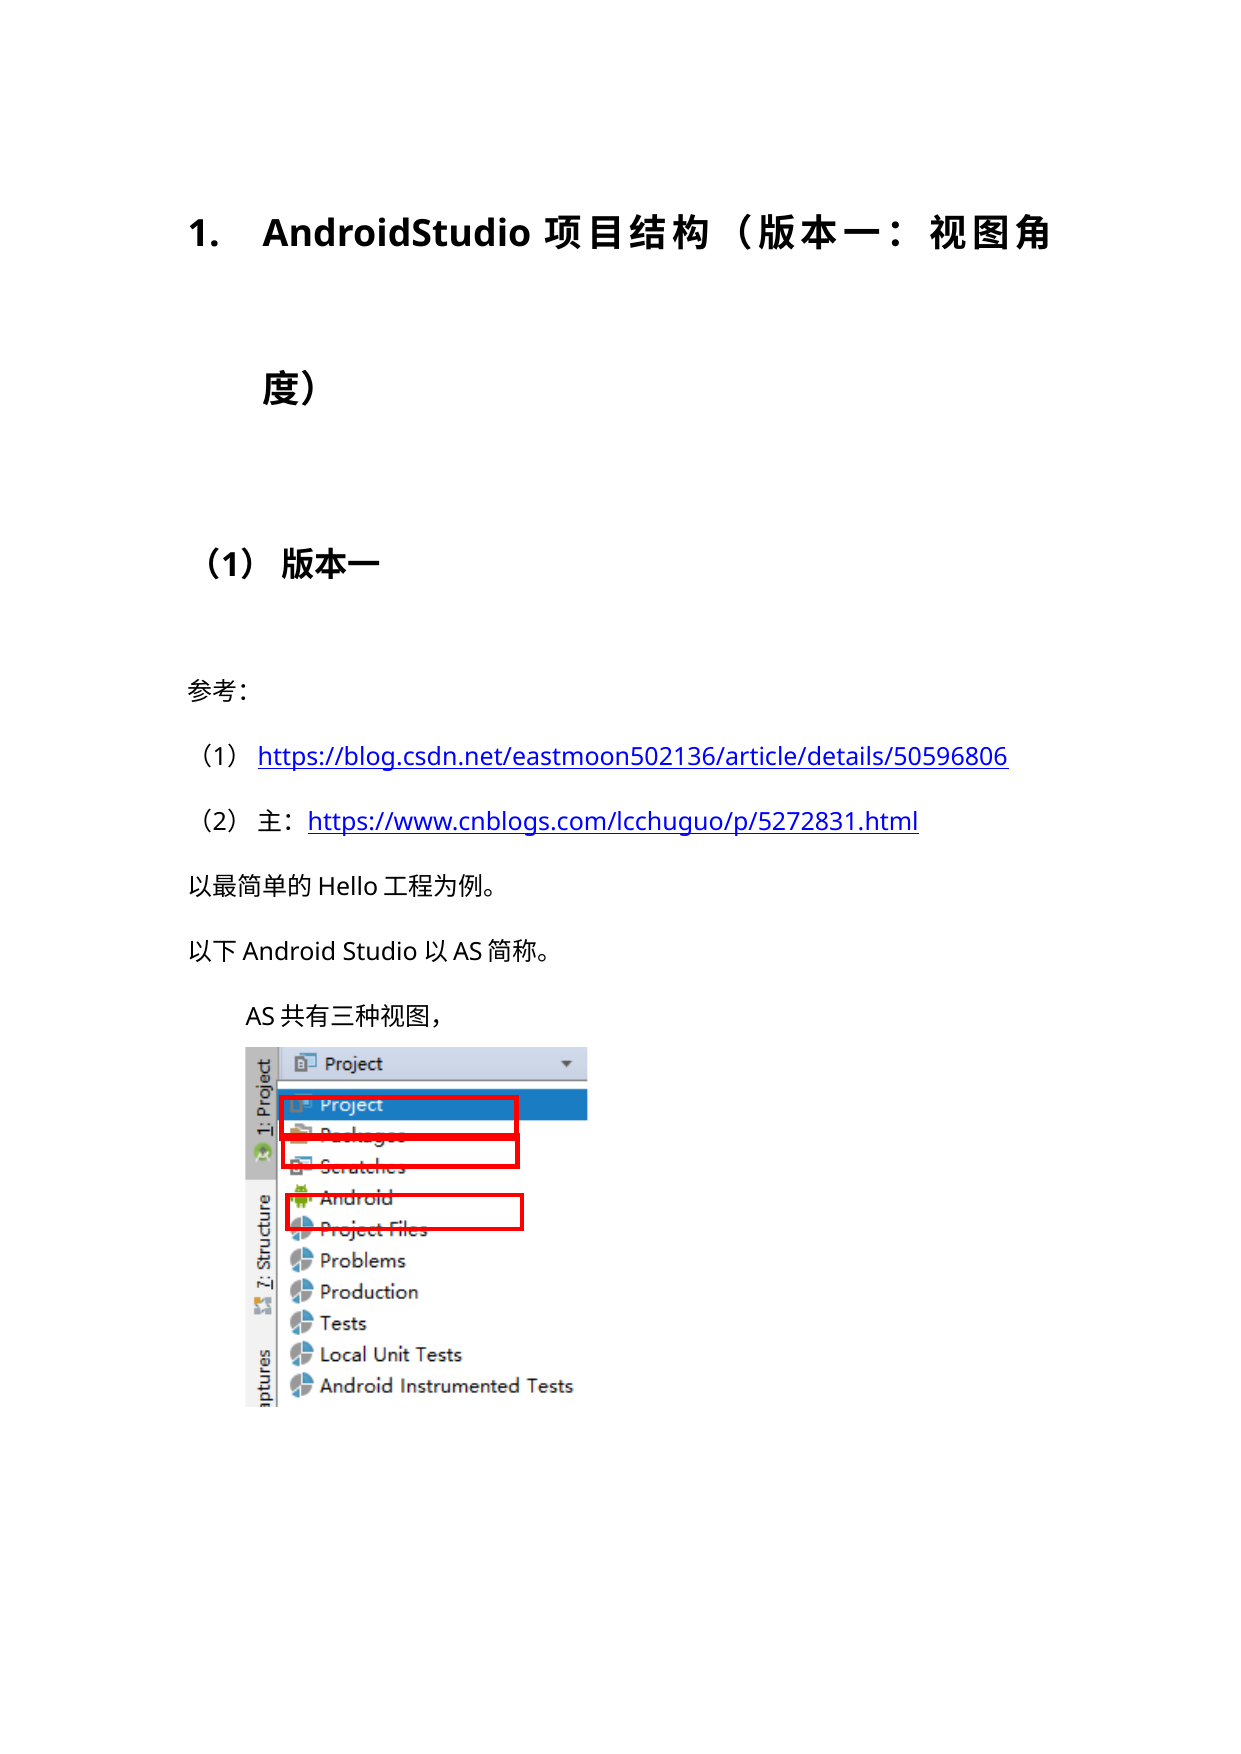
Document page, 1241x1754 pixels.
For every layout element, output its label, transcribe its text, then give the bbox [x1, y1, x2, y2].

text （1） https://blog.csdn.net/eastmoon502136/article/details/50596806 [187, 722, 1053, 787]
text （2） 主：https://www.cnblogs.com/lcchuguo/p/5272831.html [187, 787, 1053, 852]
subtitle （1） 版本一 [187, 530, 1053, 595]
picture [245, 1047, 588, 1407]
subtitle AndroidStudio项目结构（版本一：视图角度） [187, 197, 1053, 419]
text 参考： [187, 657, 1053, 722]
text 以最简单的Hello工程为例。 [187, 852, 1053, 917]
text 以下Android Studio以AS简称。 [187, 917, 1053, 982]
list AS共有三种视图， [245, 982, 1053, 1047]
